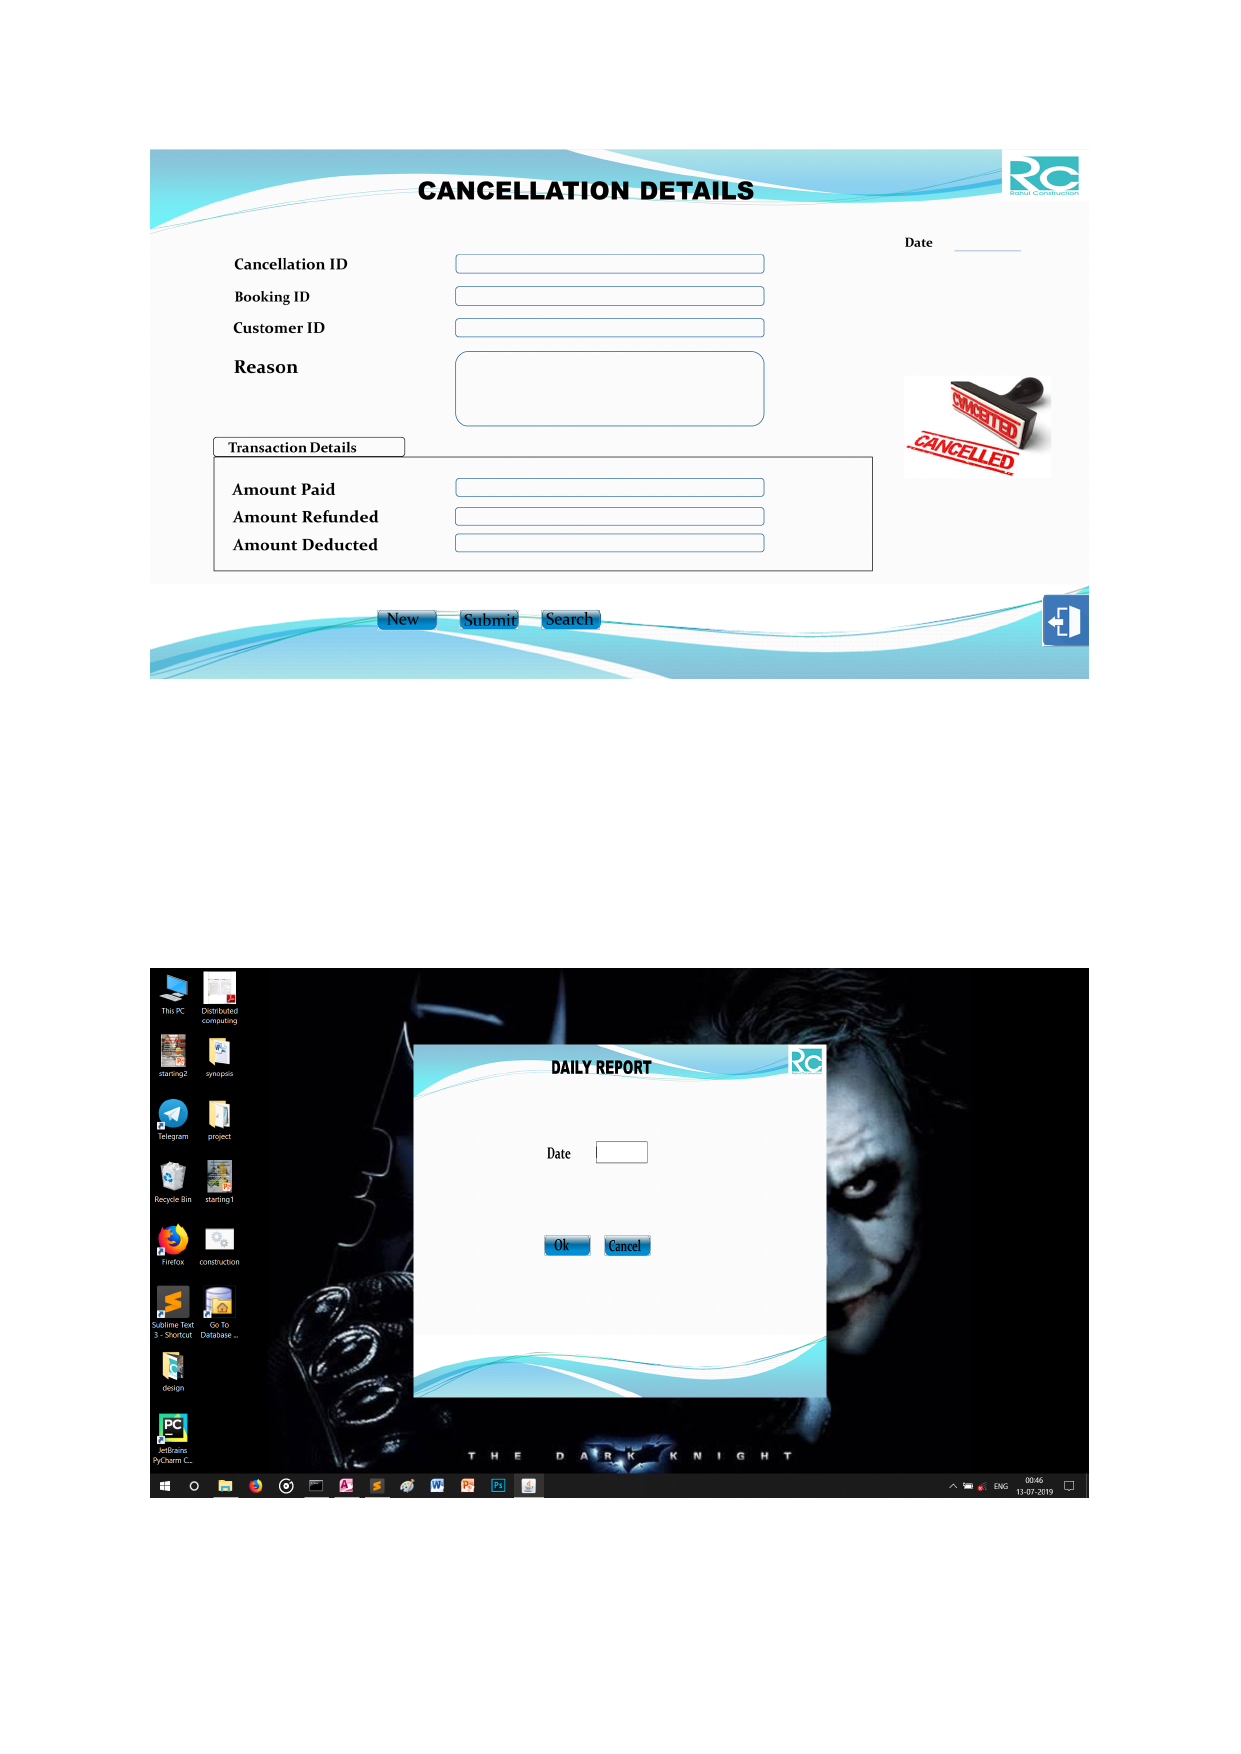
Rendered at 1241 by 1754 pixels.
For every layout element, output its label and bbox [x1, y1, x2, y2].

picture [150, 149, 1089, 679]
picture [150, 968, 1089, 1498]
